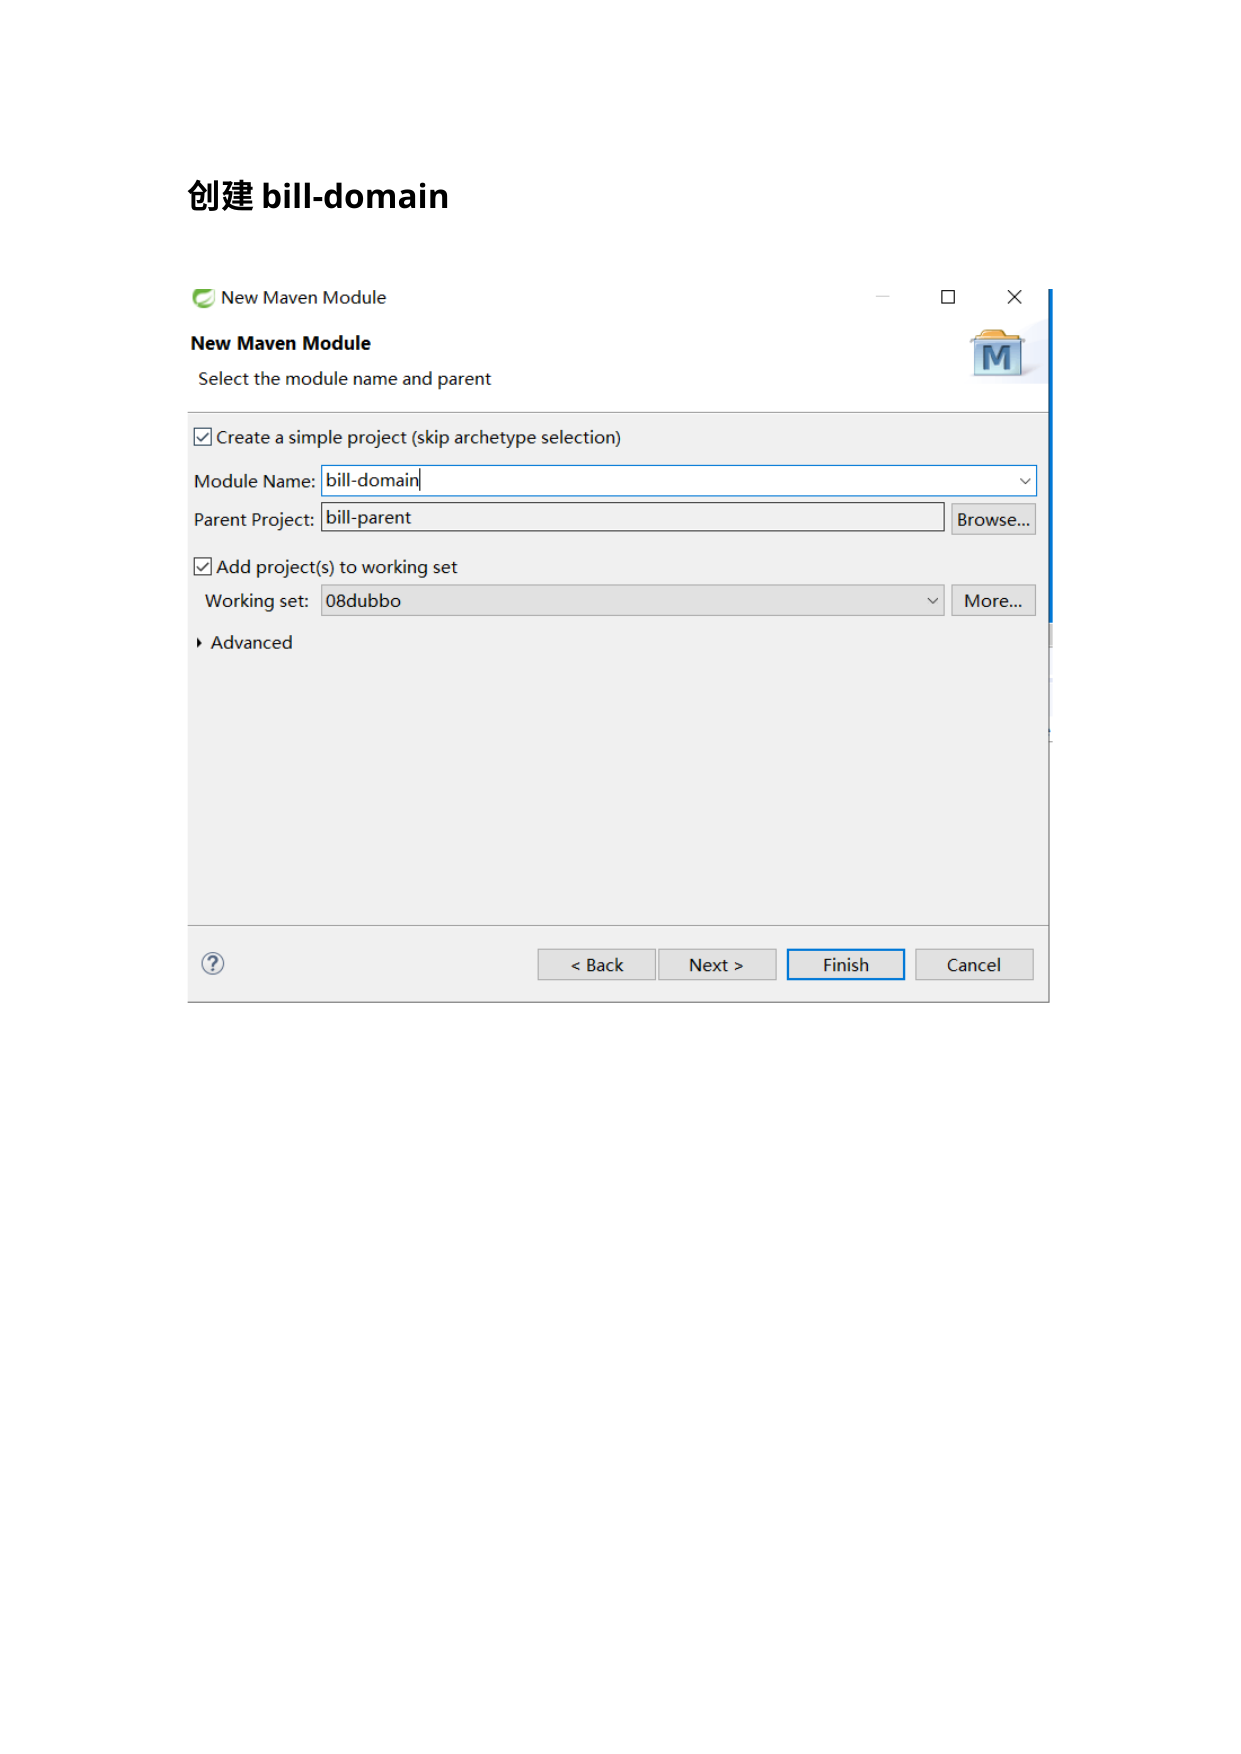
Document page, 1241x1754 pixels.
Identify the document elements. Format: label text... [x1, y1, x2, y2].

picture [187, 289, 1053, 1004]
subtitle 创建bill-domain [187, 162, 1053, 227]
